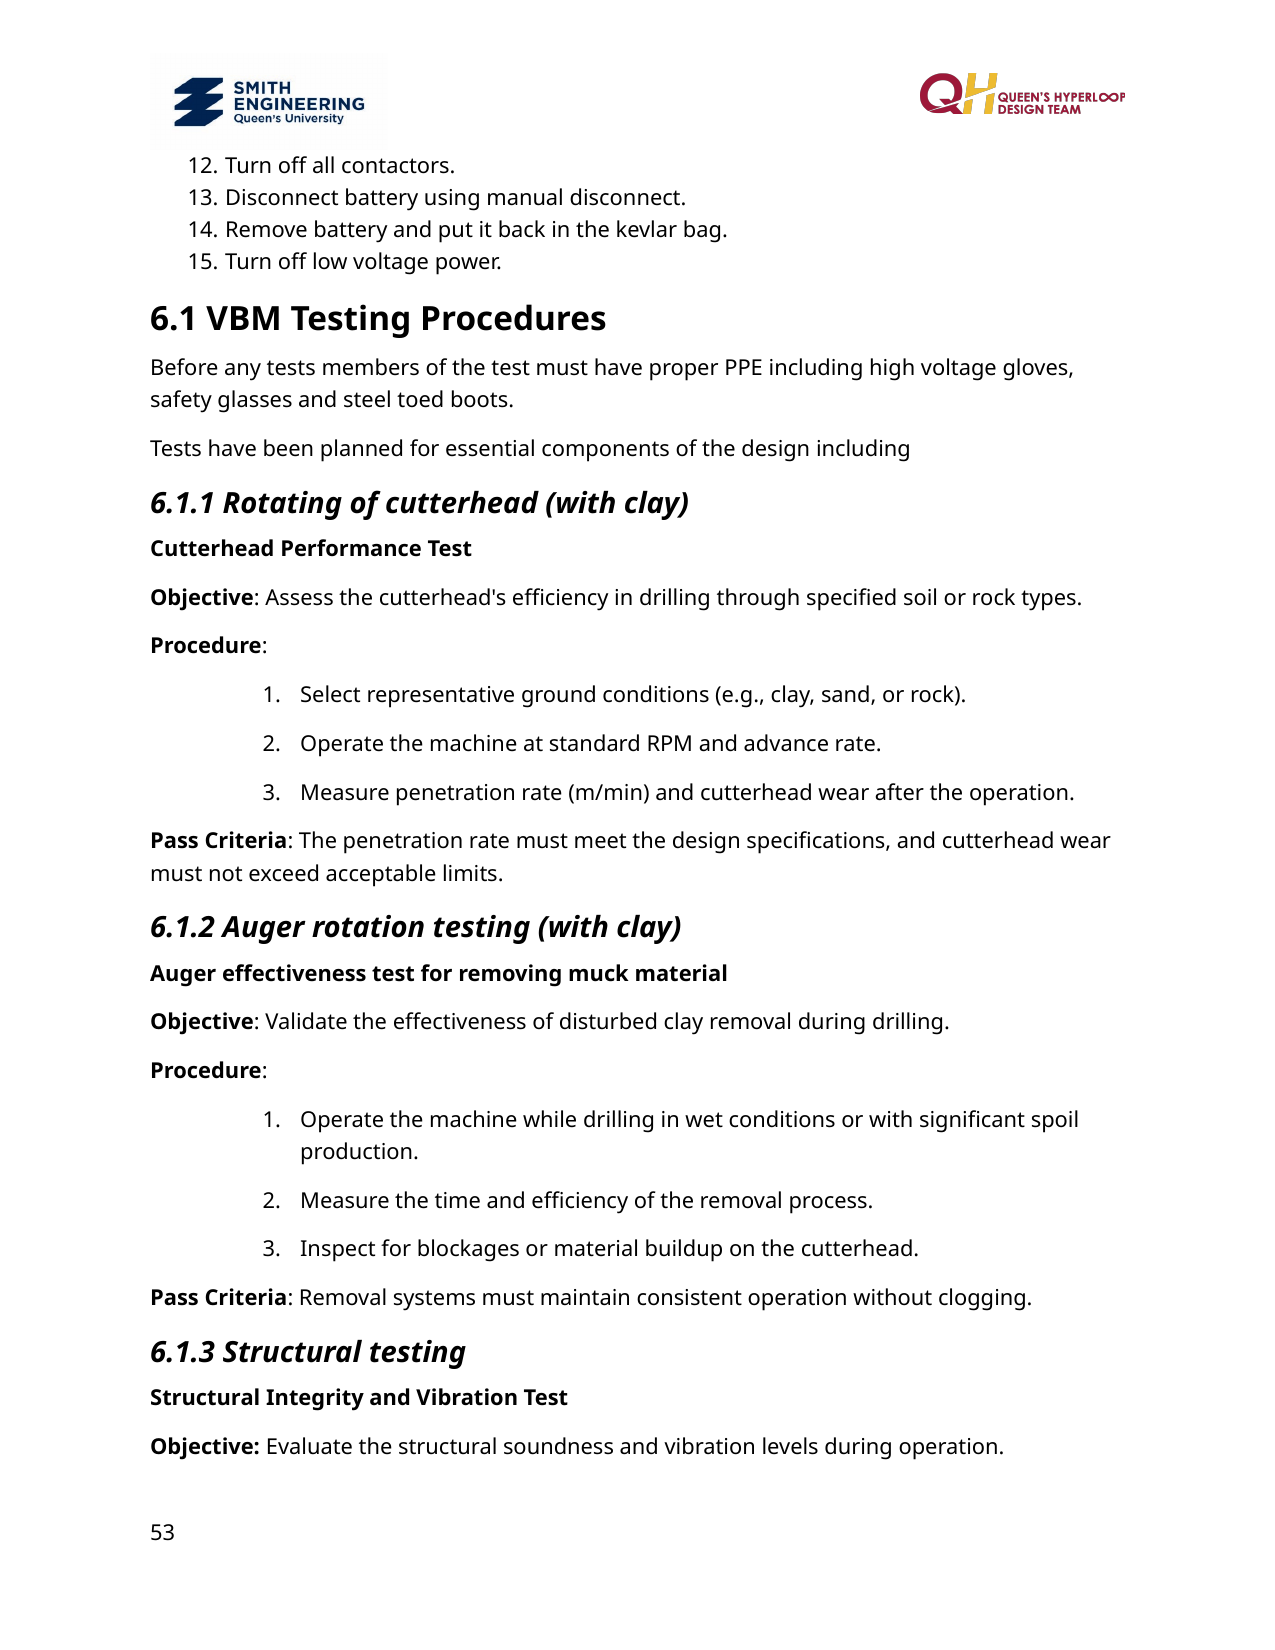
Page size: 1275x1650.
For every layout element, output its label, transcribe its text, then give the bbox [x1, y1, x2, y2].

subtitle 6.1.1 Rotating of cutterhead (with clay) [150, 482, 1125, 522]
text Objective: Validate the effectiveness of disturbed clay removal during drilling. [150, 1006, 1125, 1036]
text Pass Criteria: The penetration rate must meet the design specifications, and cutterhead wear must not exceed acceptable limits. [150, 826, 1125, 887]
text Tests have been planned for essential components of the design including [150, 433, 1125, 463]
list Turn off low voltage power. [187, 246, 1125, 276]
list Disconnect battery using manual disconnect. [187, 182, 1125, 212]
subtitle 6.1.3 Structural testing [150, 1331, 1125, 1371]
text Objective: Evaluate the structural soundness and vibration levels during operation. [150, 1431, 1125, 1461]
list Remove battery and put it back in the kevlar bag. [187, 214, 1125, 244]
picture [150, 53, 388, 150]
list Operate the machine at standard RPM and advance rate. [262, 728, 1125, 758]
list Measure penetration rate (m/min) and cutterhead wear after the operation. [262, 777, 1125, 807]
text Cutterhead Performance Test [150, 533, 1125, 563]
list Turn off all contactors. [187, 150, 1125, 180]
list Inspect for blockages or material buildup on the cutterhead. [262, 1233, 1125, 1263]
subtitle 6.1.2 Auger rotation testing (with clay) [150, 906, 1125, 946]
text Procedure: [150, 631, 1125, 660]
list Operate the machine while drilling in wet conditions or with significant spoil production. [262, 1104, 1125, 1166]
text Pass Criteria: Removal systems must maintain consistent operation without clogging. [150, 1282, 1125, 1312]
text Auger effectiveness test for removing muck material [150, 957, 1125, 987]
list Select representative ground conditions (e.g., clay, sand, or rock). [262, 679, 1125, 709]
subtitle 6.1 VBM Testing Procedures [150, 295, 1125, 340]
list Measure the time and efficiency of the removal process. [262, 1184, 1125, 1214]
text Procedure: [150, 1055, 1125, 1085]
text Structural Integrity and Vibration Test [150, 1382, 1125, 1412]
text Before any tests members of the test must have proper PPE including high voltage gloves, safety glasses and steel toed boots. [150, 352, 1125, 414]
text Objective: Assess the cutterhead's efficiency in drilling through specified soil or rock types. [150, 582, 1125, 612]
picture [920, 73, 1125, 114]
